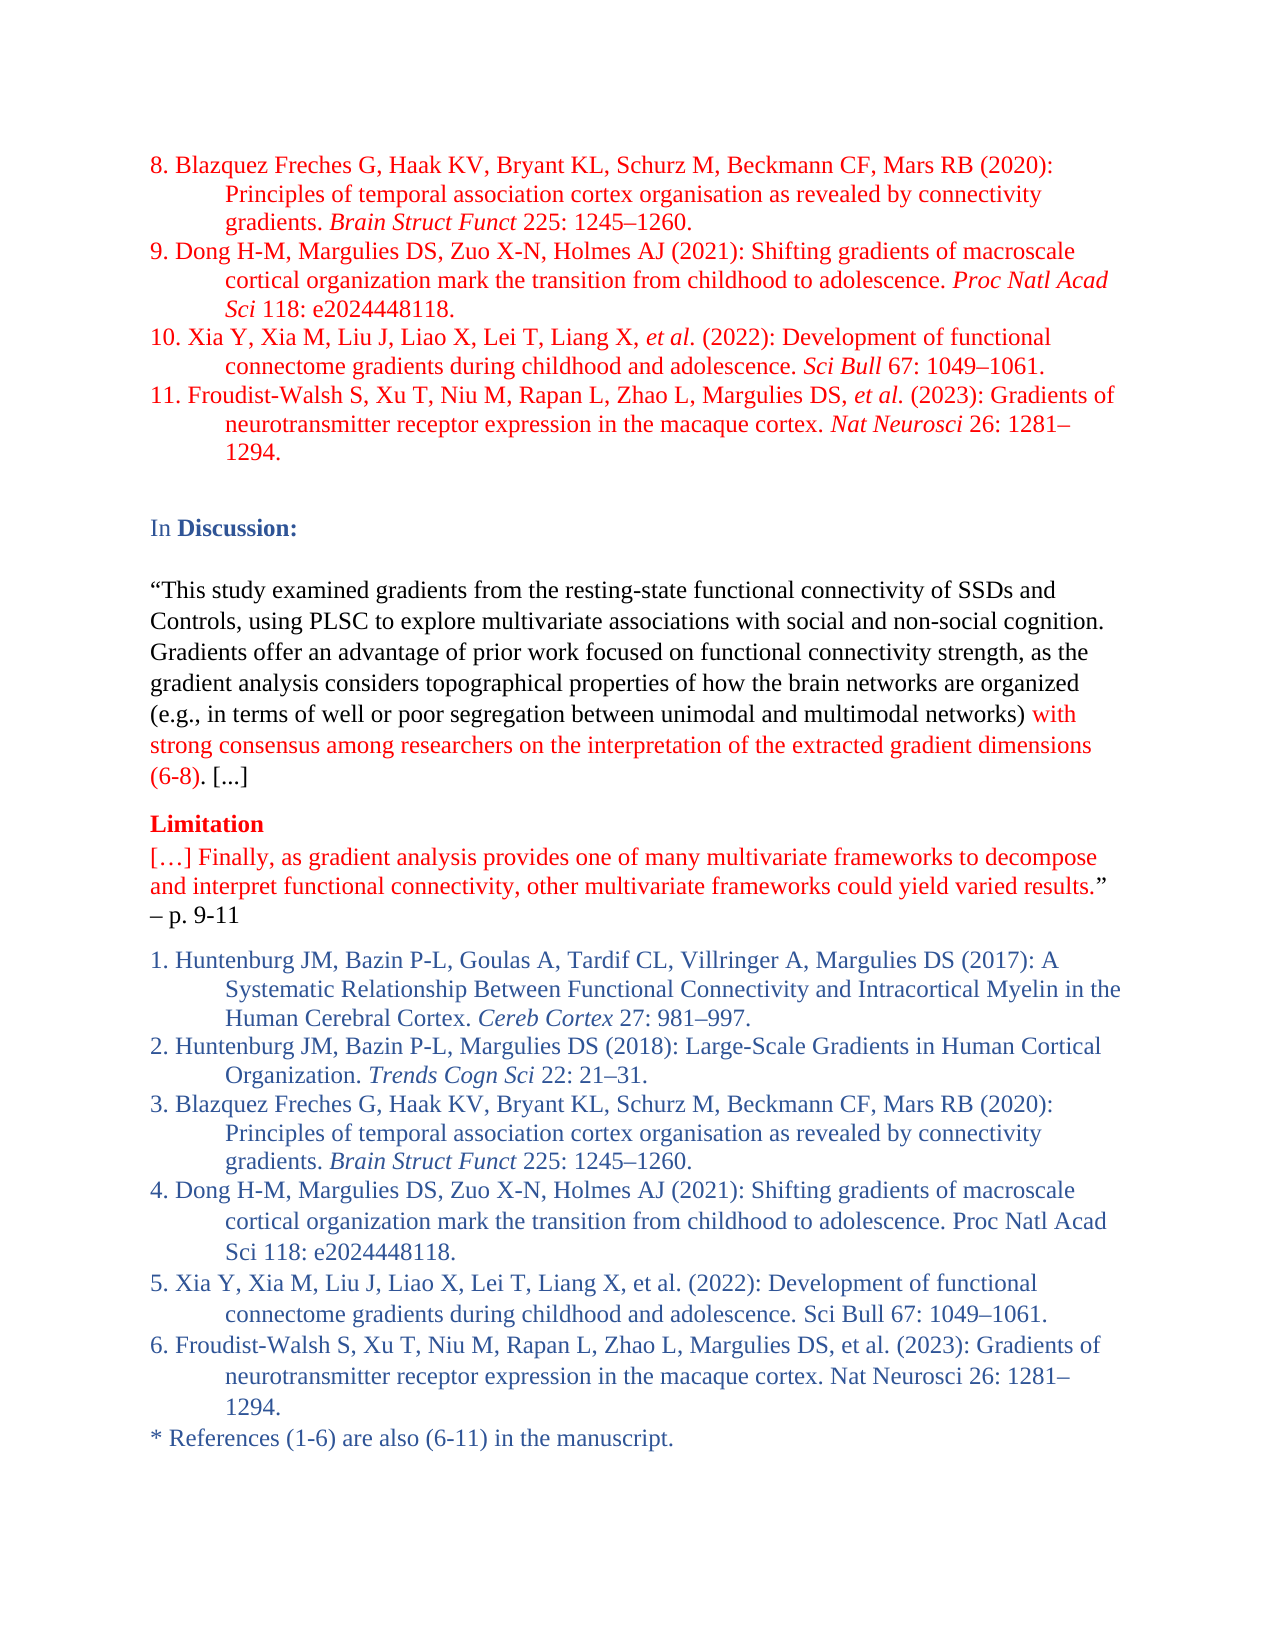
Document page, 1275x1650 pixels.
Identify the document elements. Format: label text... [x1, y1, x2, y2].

text 9. Dong H-M, Margulies DS, Zuo X-N, Holmes AJ (2021): Shifting gradients of macroscale cortical organization mark the transition from childhood to adolescence. Proc Natl Acad Sci 118: e2024448118. [150, 236, 1125, 322]
text 6. Froudist-Walsh S, Xu T, Niu M, Rapan L, Zhao L, Margulies DS, et al. (2023): Gradients of neurotransmitter receptor expression in the macaque cortex. Nat Neurosci 26: 1281–1294. [150, 1330, 1125, 1421]
text 2. Huntenburg JM, Bazin P-L, Margulies DS (2018): Large-Scale Gradients in Human Cortical Organization. Trends Cogn Sci 22: 21–31. [150, 1031, 1125, 1089]
text 4. Dong H-M, Margulies DS, Zuo X-N, Holmes AJ (2021): Shifting gradients of macroscale cortical organization mark the transition from childhood to adolescence. Proc Natl Acad Sci 118: e2024448118. [150, 1175, 1125, 1266]
text Limitation [150, 809, 1125, 838]
text 5. Xia Y, Xia M, Liu J, Liao X, Lei T, Liang X, et al. (2022): Development of functional connectome gradients during childhood and adolescence. Sci Bull 67: 1049–1061. [150, 1268, 1125, 1328]
text 1. Huntenburg JM, Bazin P-L, Goulas A, Tardif CL, Villringer A, Margulies DS (2017): A Systematic Relationship Between Functional Connectivity and Intracortical Myelin in the Human Cerebral Cortex. Cereb Cortex 27: 981–997. [150, 945, 1125, 1031]
text * References (1-6) are also (6-11) in the manuscript. [150, 1423, 1125, 1452]
text 11. Froudist-Walsh S, Xu T, Niu M, Rapan L, Zhao L, Margulies DS, et al. (2023): Gradients of neurotransmitter receptor expression in the macaque cortex. Nat Neurosci 26: 1281–1294. [150, 380, 1125, 466]
text 8. Blazquez Freches G, Haak KV, Bryant KL, Schurz M, Beckmann CF, Mars RB (2020): Principles of temporal association cortex organisation as revealed by connectivity gradients. Brain Struct Funct 225: 1245–1260. [150, 150, 1125, 236]
text “This study examined gradients from the resting-state functional connectivity of SSDs and Controls, using PLSC to explore multivariate associations with social and non-social cognition. Gradients offer an advantage of prior work focused on functional connectivity strength, as the gradient analysis considers topographical properties of how the brain networks are organized (e.g., in terms of well or poor segregation between unimodal and multimodal networks) with strong consensus among researchers on the interpretation of the extracted gradient dimensions (6-8). [...] [150, 575, 1125, 790]
text 10. Xia Y, Xia M, Liu J, Liao X, Lei T, Liang X, et al. (2022): Development of functional connectome gradients during childhood and adolescence. Sci Bull 67: 1049–1061. [150, 322, 1125, 380]
text 3. Blazquez Freches G, Haak KV, Bryant KL, Schurz M, Beckmann CF, Mars RB (2020): Principles of temporal association cortex organisation as revealed by connectivity gradients. Brain Struct Funct 225: 1245–1260. [150, 1089, 1125, 1175]
text In Discussion: [150, 513, 1125, 542]
text […] Finally, as gradient analysis provides one of many multivariate frameworks to decompose and interpret functional connectivity, other multivariate frameworks could yield varied results.” – p. 9-11 [150, 842, 1125, 928]
